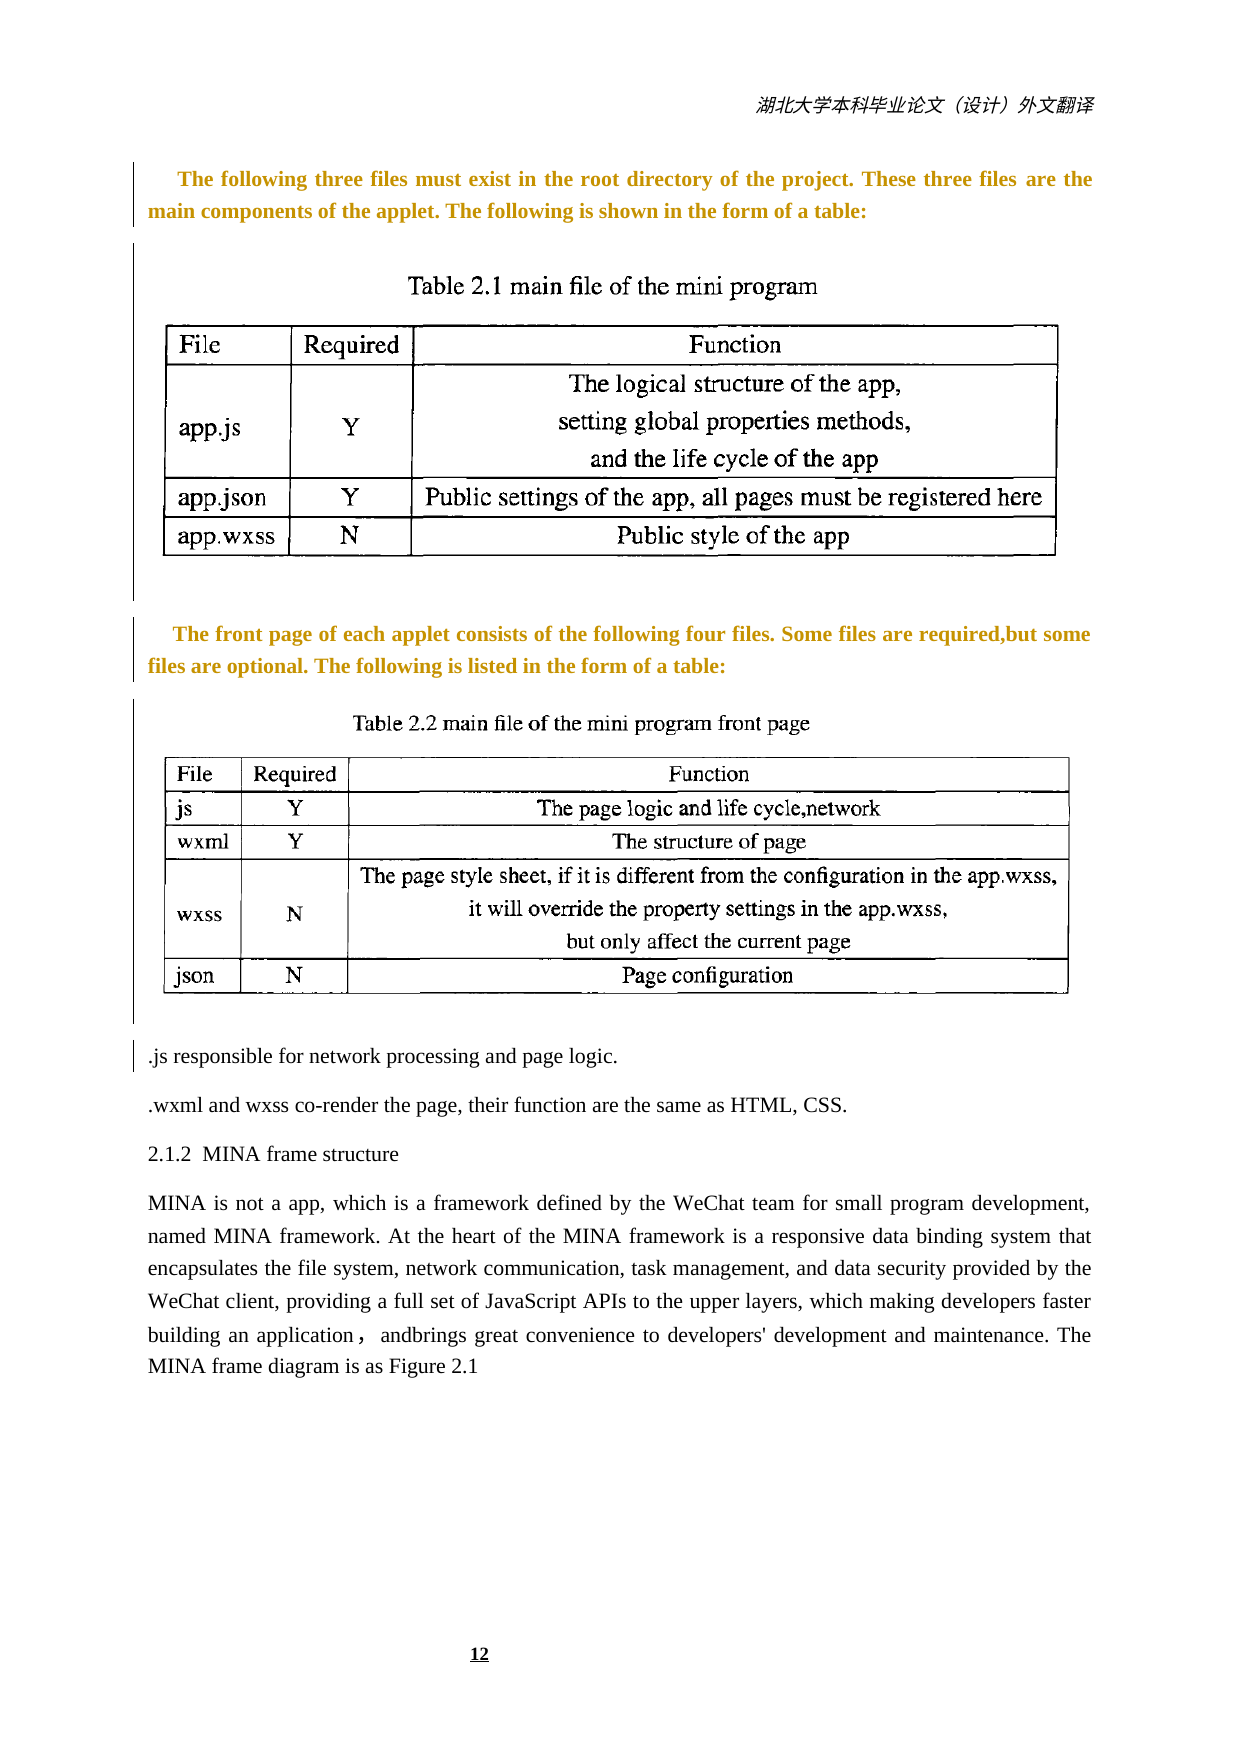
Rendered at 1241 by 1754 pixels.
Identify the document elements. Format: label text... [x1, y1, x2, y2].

list The front page of each applet consists of the following four files. Some files are required,but some files are optional. The following is listed in the form of a table: [148, 617, 1093, 682]
list .js responsible for network processing and page logic. [148, 1040, 1093, 1072]
list MINA is not a app, which is a framework defined by the WeChat team for small program development, named MINA framework. At the heart of the MINA framework is a responsive data binding system that encapsulates the file system, network communication, task management, and data security provided by the WeChat client, providing a full set of JavaScript APIs to the upper layers, which making developers faster building an application，andbrings great convenience to developers' development and maintenance. The MINA frame diagram is as Figure 2.1 [148, 1186, 1093, 1381]
list 2.1.2 MINA frame structure [148, 1138, 1093, 1170]
picture [147, 243, 1092, 579]
picture [147, 698, 1092, 1007]
list The following three files must exist in the root directory of the project. These three files are the main components of the applet. The following is shown in the form of a table: [148, 162, 1093, 227]
list .wxml and wxss co-render the page, their function are the same as HTML, CSS. [148, 1089, 1093, 1121]
